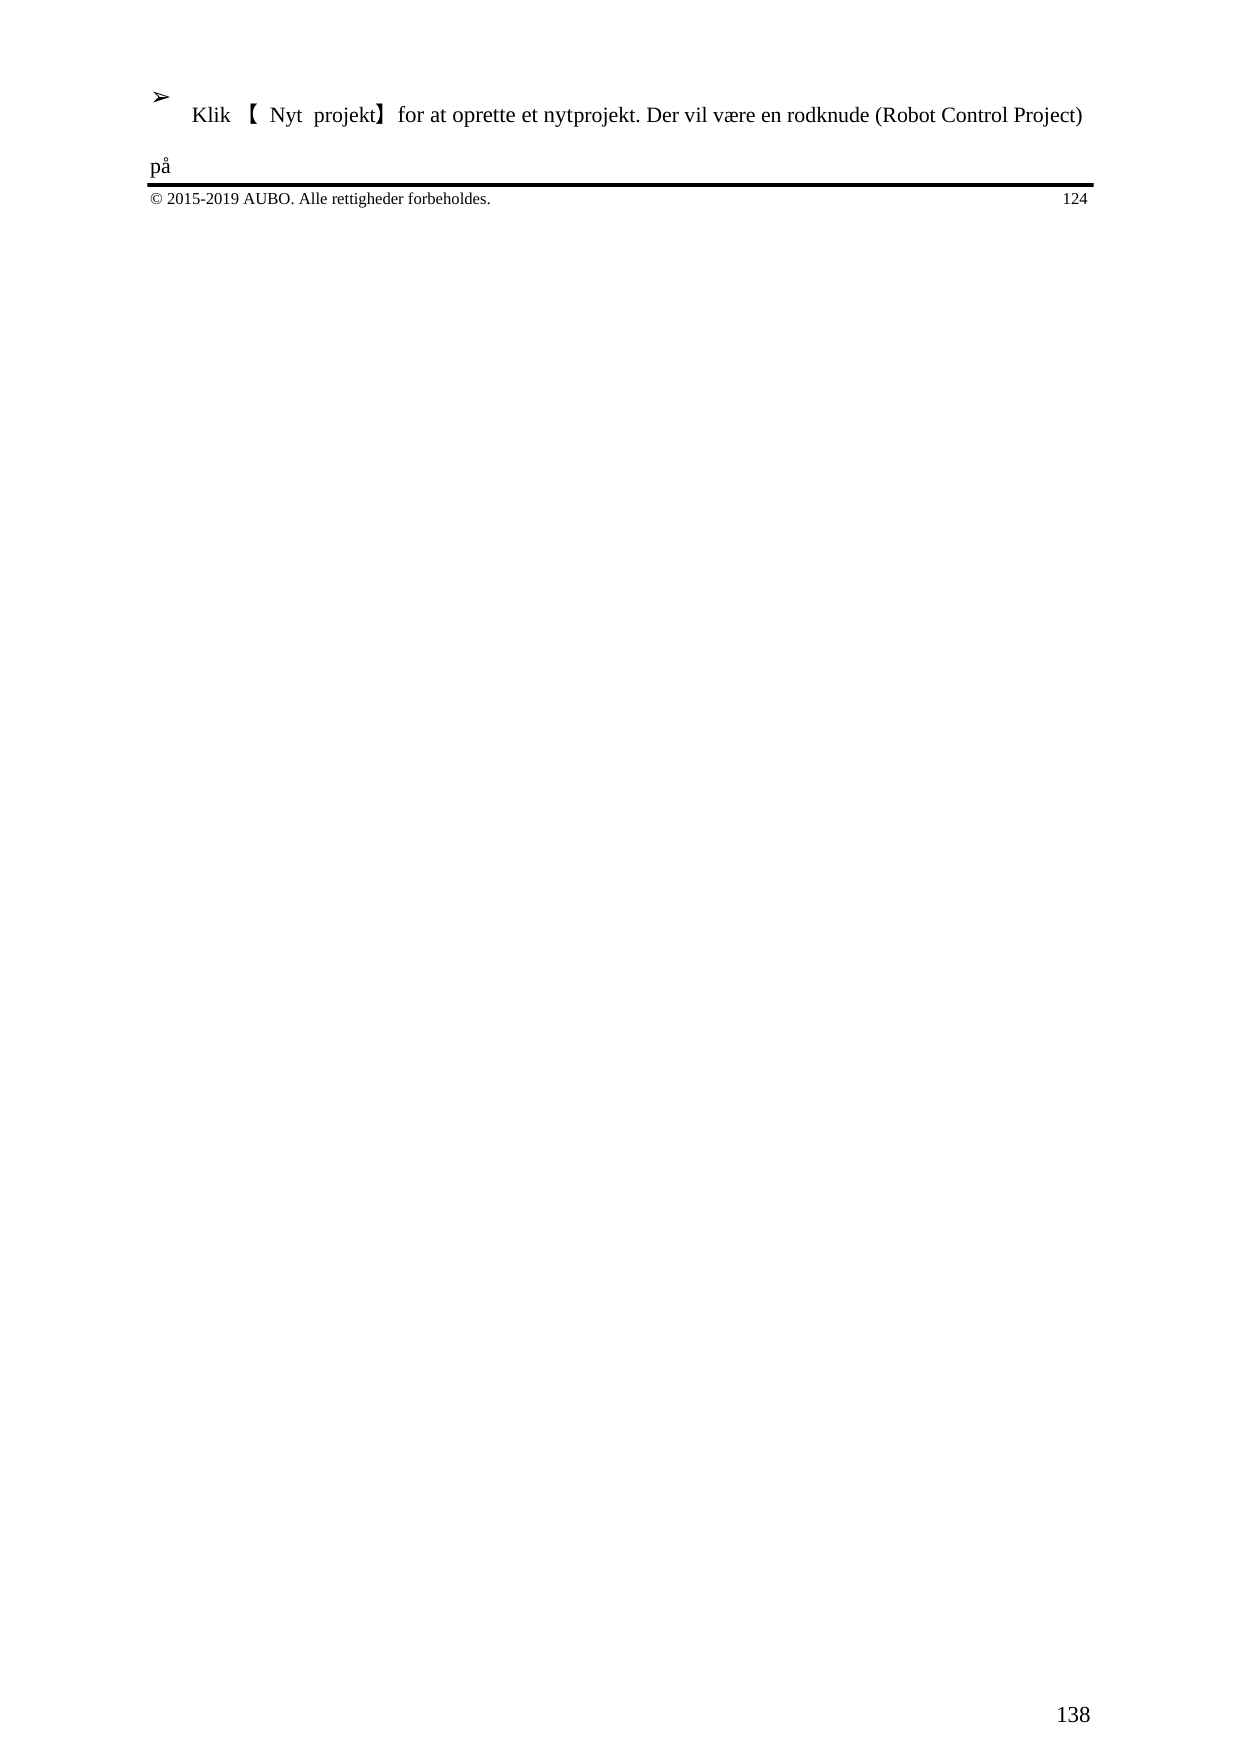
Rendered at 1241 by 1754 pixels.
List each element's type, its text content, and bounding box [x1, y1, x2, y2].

text ➢ Klik 【 Nyt projekt】for at oprette et nytprojekt. Der vil være en rodknude (Robot Control Project) på [150, 83, 1090, 183]
picture [147, 183, 1094, 187]
text © 2015-2019 AUBO. Alle rettigheder forbeholdes. 124 [150, 189, 1090, 208]
